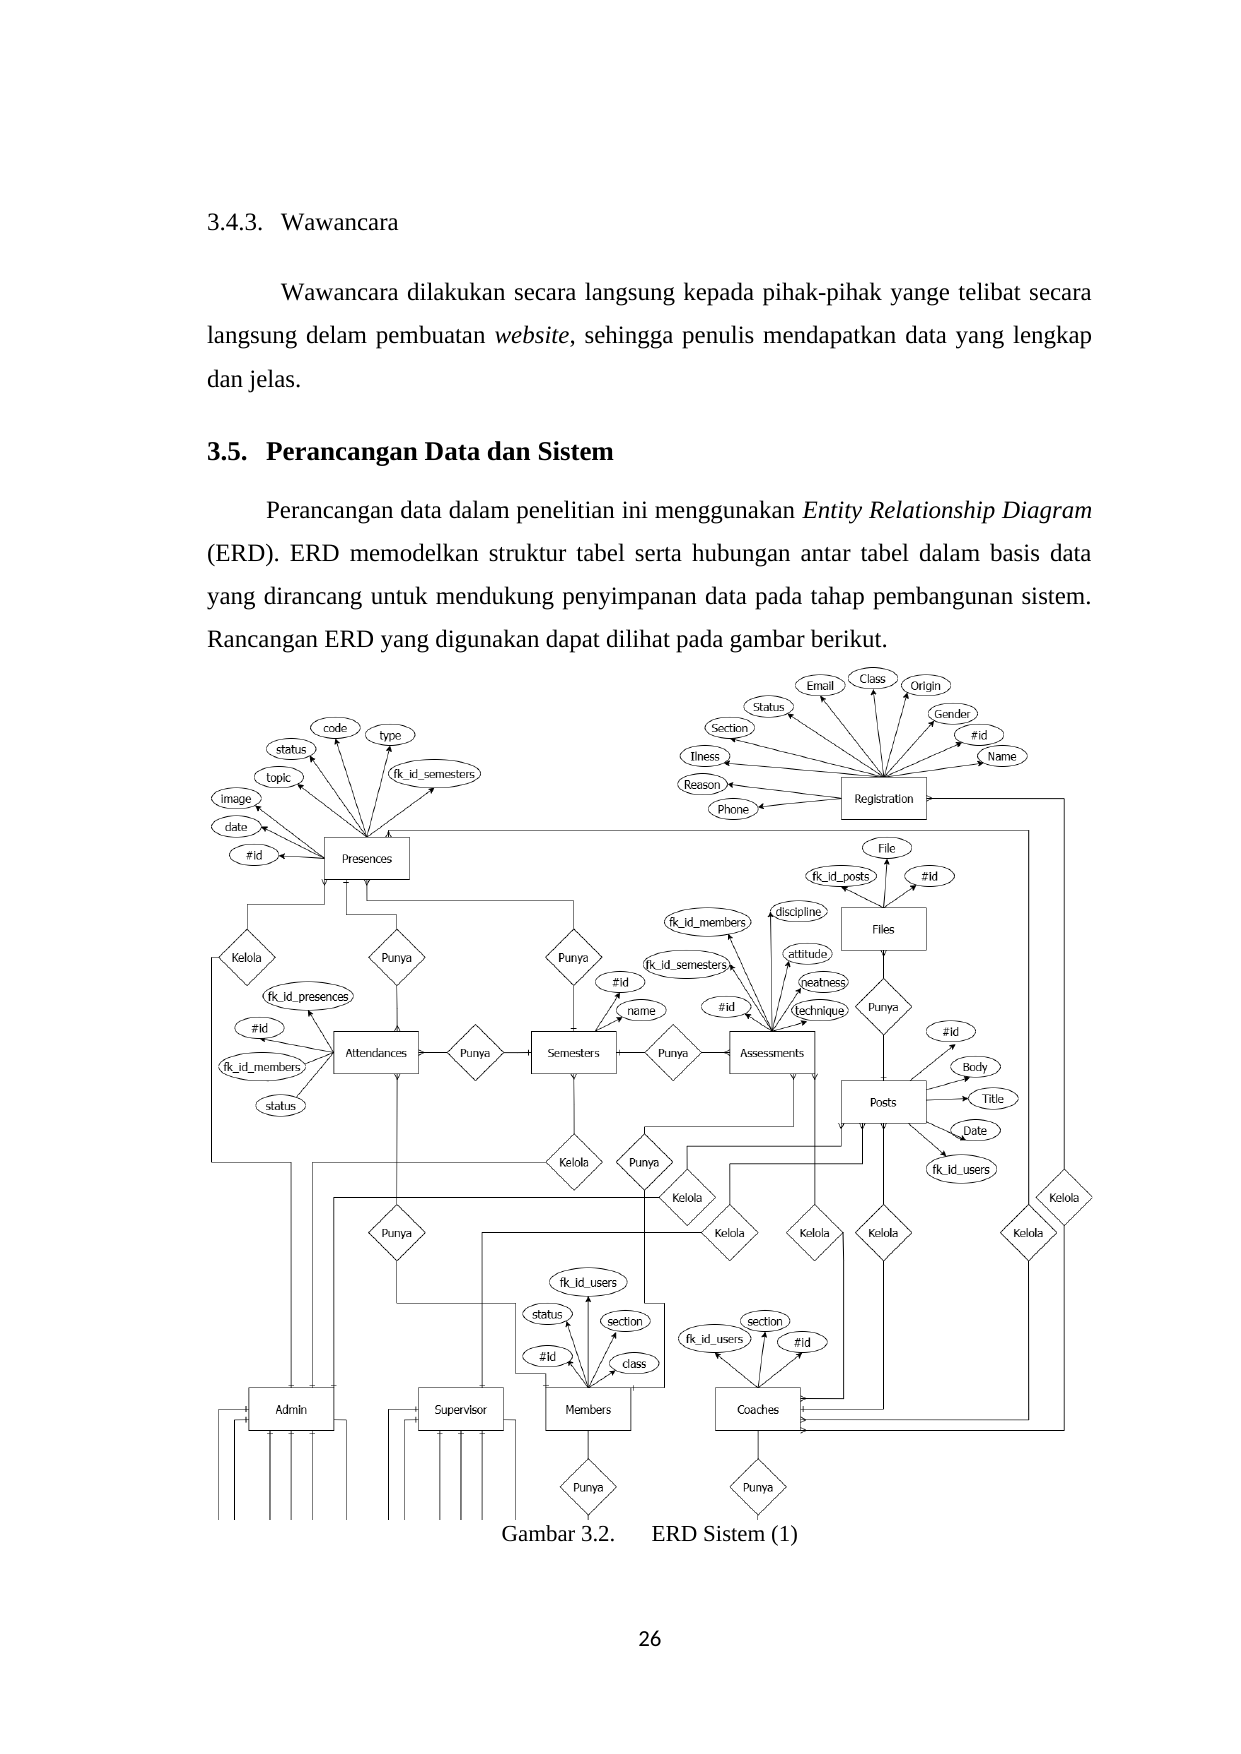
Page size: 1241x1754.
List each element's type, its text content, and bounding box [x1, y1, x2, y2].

picture [207, 667, 1093, 1520]
subtitle Perancangan Data dan Sistem [207, 435, 1092, 466]
subtitle Wawancara [207, 207, 1092, 236]
text Perancangan data dalam penelitian ini menggunakan Entity Relationship Diagram (ERD). ERD memodelkan struktur tabel serta hubungan antar tabel dalam basis data yang dirancang untuk mendukung penyimpanan data pada tahap pembangunan sistem. Rancangan ERD yang digunakan dapat dilihat pada gambar berikut. [207, 495, 1092, 653]
text ERD Sistem (1) [207, 1520, 1092, 1546]
text Wawancara dilakukan secara langsung kepada pihak-pihak yange telibat secara langsung delam pembuatan website, sehingga penulis mendapatkan data yang lengkap dan jelas. [207, 277, 1092, 392]
